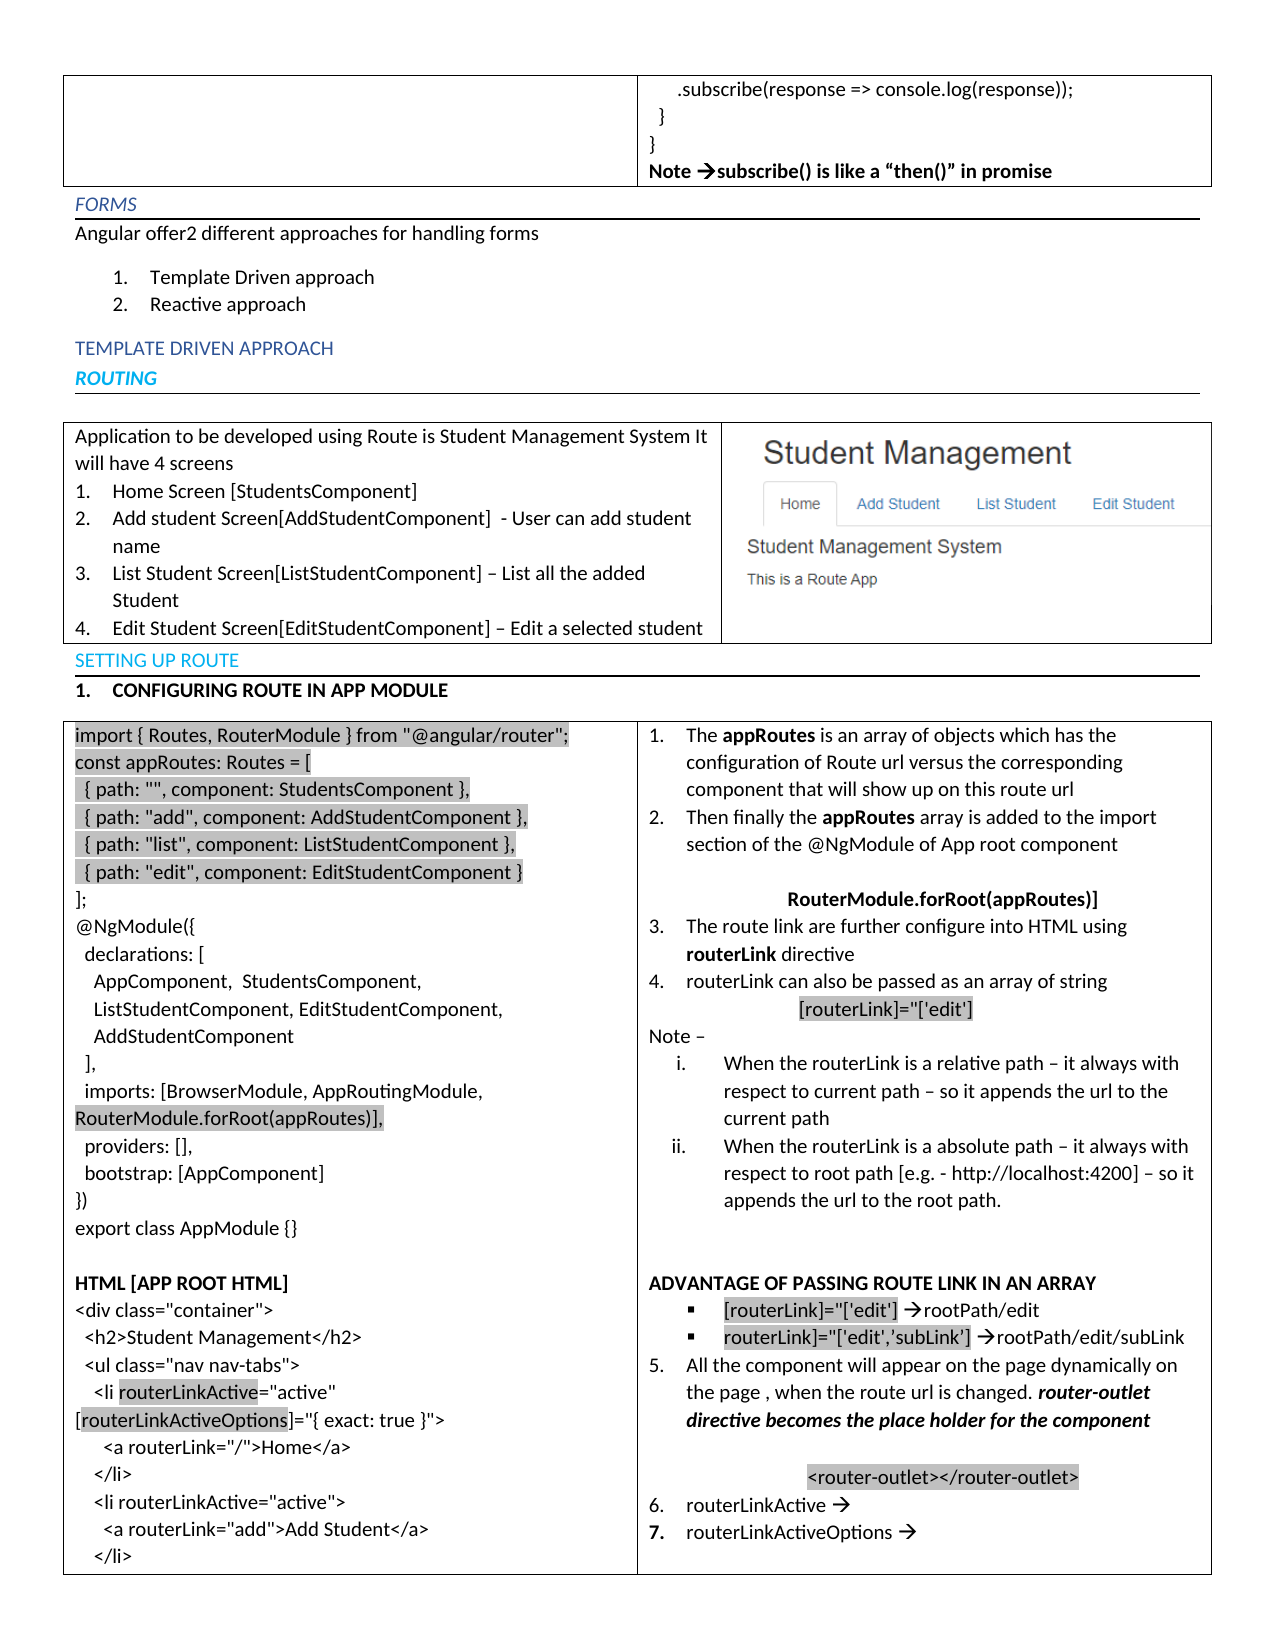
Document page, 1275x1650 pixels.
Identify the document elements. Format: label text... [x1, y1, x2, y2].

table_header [638, 722, 1211, 1574]
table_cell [64, 76, 637, 186]
table_header Application to be developed using Route is Student Management System It will have 4 screens Home Screen [StudentsComponent] Add student Screen[AddStudentComponent] - User can add student name List Student Screen[ListStudentComponent] – List all the added Student Edit Student Screen[EditStudentComponent] – Edit a selected student [64, 423, 721, 642]
list Reactive approach [112, 291, 1200, 317]
subtitle TEMPLATE DRIVEN APPROACH [75, 336, 1200, 361]
list CONFIGURING ROUTE IN APP MODULE [75, 677, 1200, 702]
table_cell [638, 76, 1211, 186]
picture [733, 423, 1212, 605]
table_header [64, 722, 637, 1574]
subtitle FORMS [75, 191, 1200, 218]
subtitle ROUTING [75, 365, 1200, 393]
text Angular offer2 different approaches for handling forms [75, 220, 1200, 245]
list Template Driven approach [112, 264, 1200, 289]
table_header [722, 423, 1211, 642]
subtitle SETTING UP ROUTE [75, 648, 1200, 675]
